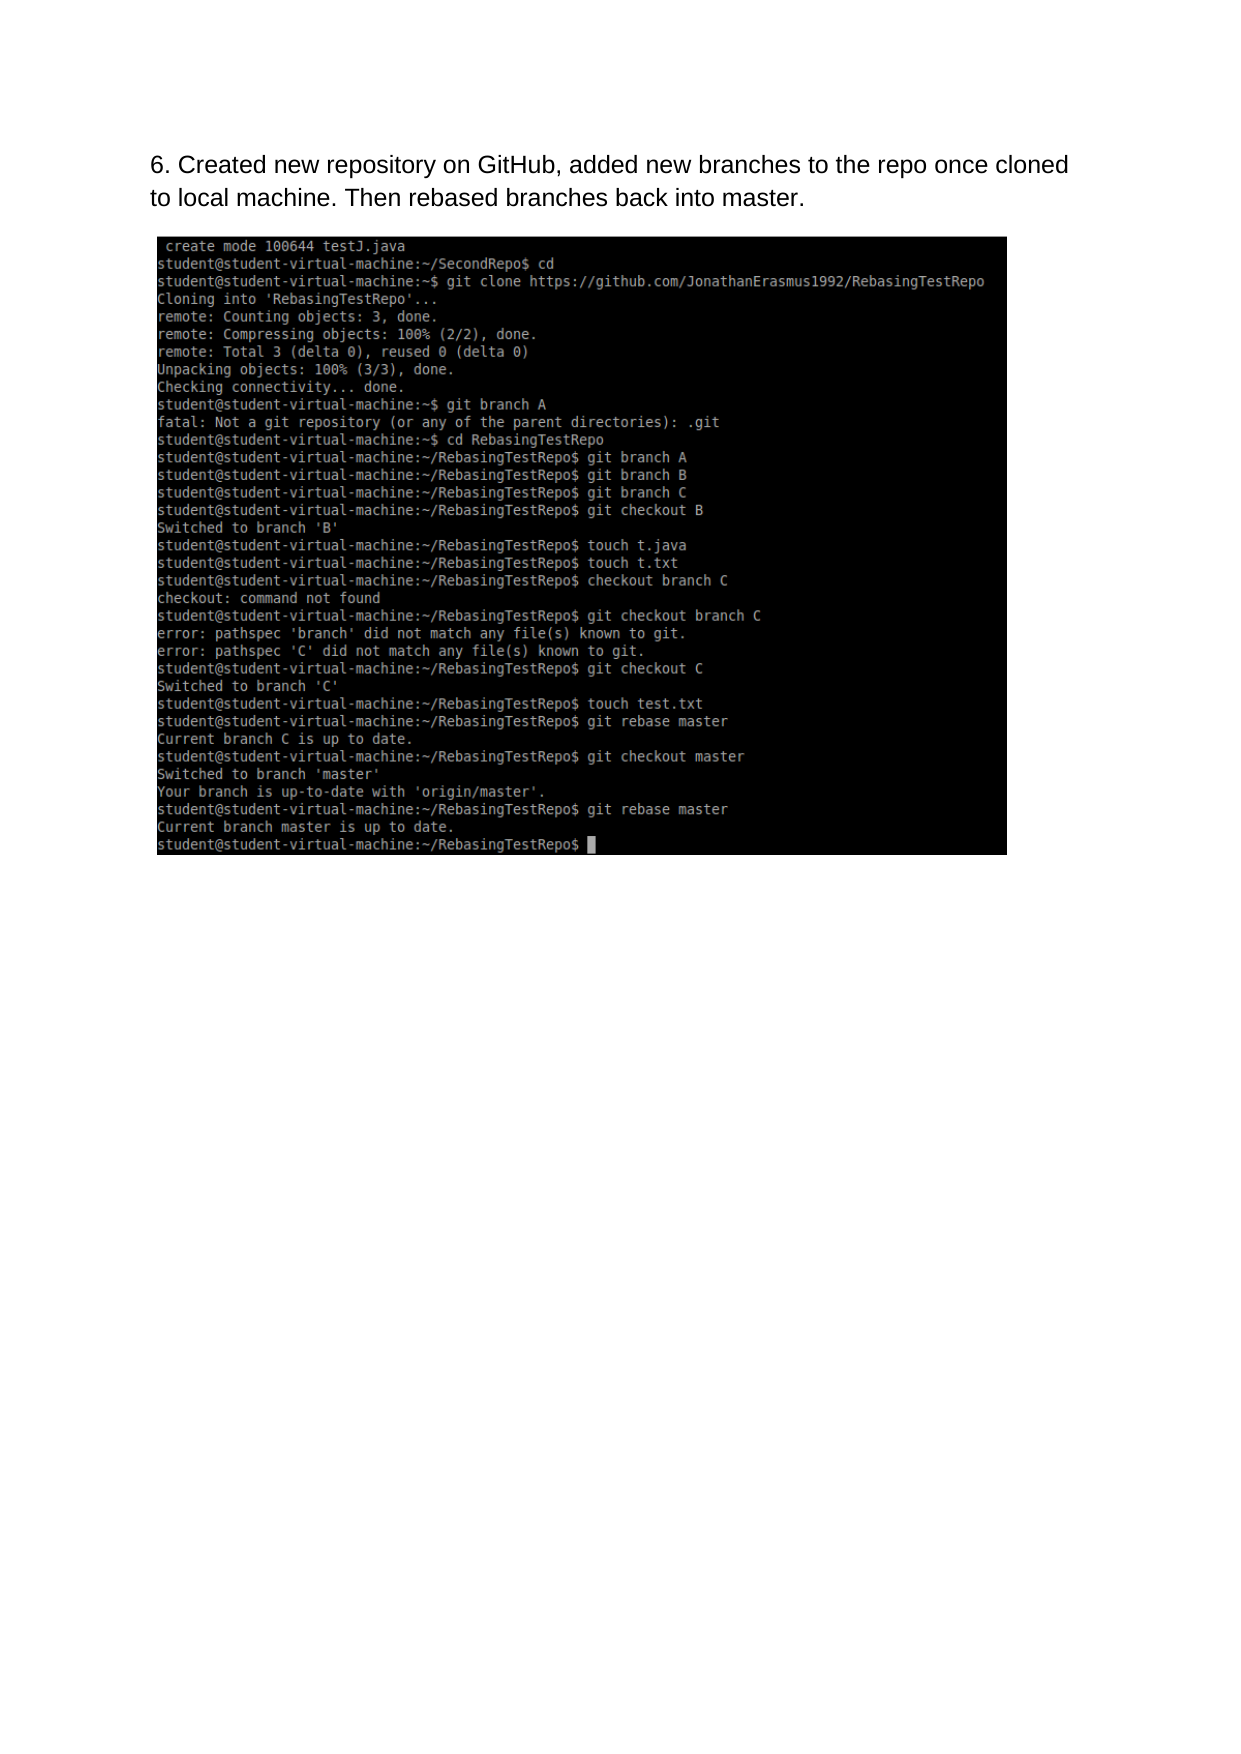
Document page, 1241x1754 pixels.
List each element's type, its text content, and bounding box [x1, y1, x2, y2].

picture [157, 236, 1007, 855]
text 6. Created new repository on GitHub, added new branches to the repo once cloned to local machine. Then rebased branches back into master. [150, 150, 1090, 212]
